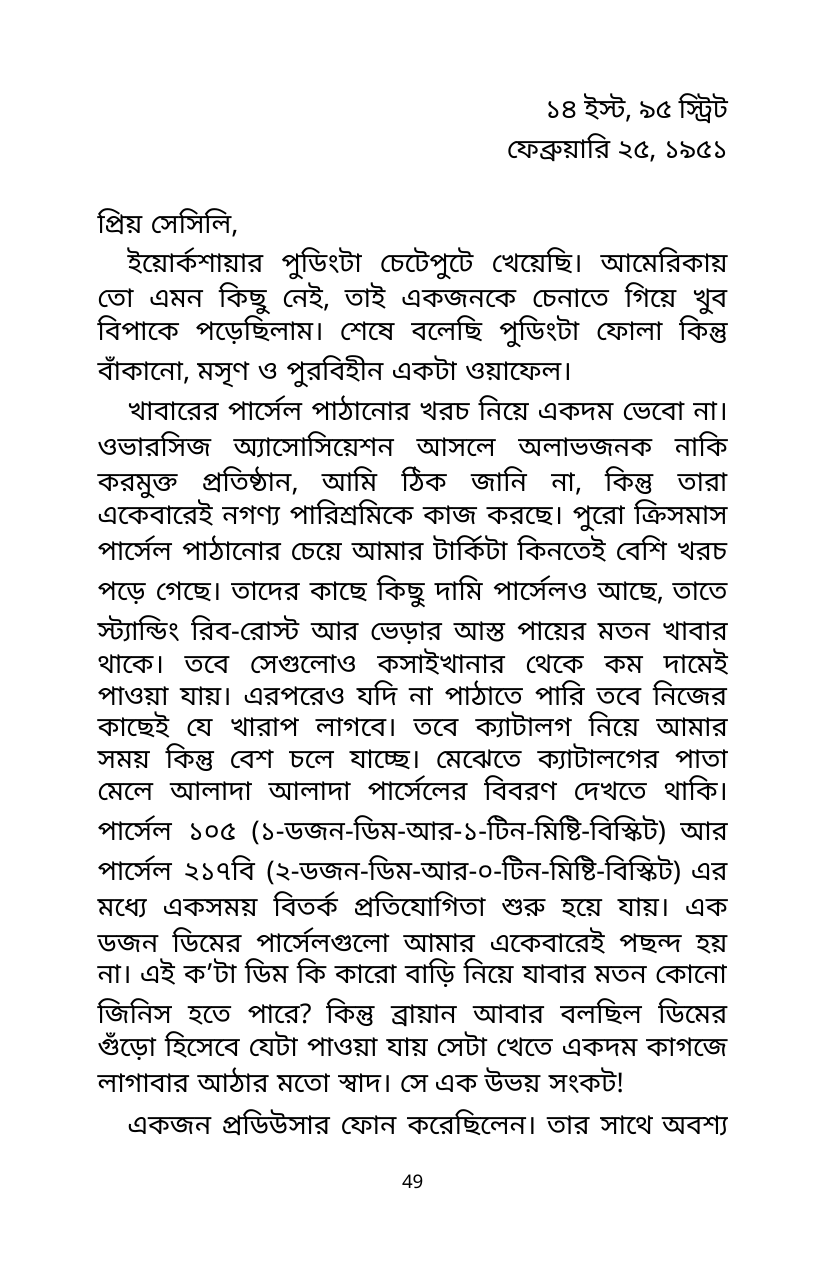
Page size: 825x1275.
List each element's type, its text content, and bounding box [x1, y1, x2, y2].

text ফেব্রুয়ারি ২৫, ১৯৫১ [97, 130, 727, 170]
text ১৪ ইস্ট, ৯৫ স্ট্রিট [97, 90, 727, 130]
text খাবারের পার্সেল পাঠানোর খরচ নিয়ে একদম ভেবো না। ওভারসিজ অ্যাসোসিয়েশন আসলে অলাভজনক নাকি করমুক্ত প্রতিষ্ঠান, আমি ঠিক জানি না, কিন্তু তারা একেবারেই নগণ্য পারিশ্রমিকে কাজ করছে। পুরো ক্রিসমাস পার্সেল পাঠানোর চেয়ে আমার টার্কিটা কিনতেই বেশি খরচ পড়ে গেছে। তাদের কাছে কিছু দামি পার্সেলও আছে, তাতে স্ট্যান্ডিং রিব-রোস্ট আর ভেড়ার আস্ত পায়ের মতন খাবার থাকে। তবে সেগুলোও কসাইখানার থেকে কম দামেই পাওয়া যায়। এরপরেও যদি না পাঠাতে পারি তবে নিজের কাছেই যে খারাপ লাগবে। তবে ক্যাটালগ নিয়ে আমার সময় কিন্তু বেশ চলে যাচ্ছে। মেঝেতে ক্যাটালগের পাতা মেলে আলাদা আলাদা পার্সেলের বিবরণ দেখতে থাকি। পার্সেল ১০৫ (১-ডজন-ডিম-আর-১-টিন-মিষ্টি-বিস্কিট) আর পার্সেল ২১৭বি (২-ডজন-ডিম-আর-০-টিন-মিষ্টি-বিস্কিট) এর মধ্যে একসময় বিতর্ক প্রতিযোগিতা শুরু হয়ে যায়। এক ডজন ডিমের পার্সেলগুলো আমার একেবারেই পছন্দ হয় না। এই ক’টা ডিম কি কারো বাড়ি নিয়ে যাবার মতন কোনো জিনিস হতে পারে? কিন্তু ব্রায়ান আবার বলছিল ডিমের গুঁড়ো হিসেবে যেটা পাওয়া যায় সেটা খেতে একদম কাগজে লাগাবার আঠার মতো স্বাদ। সে এক উভয় সংকট! [97, 395, 727, 1103]
text ইয়োর্কশায়ার পুডিংটা চেটেপুটে খেয়েছি। আমেরিকায় তো এমন কিছু নেই, তাই একজনকে চেনাতে গিয়ে খুব বিপাকে পড়েছিলাম। শেষে বলেছি পুডিংটা ফোলা কিন্তু বাঁকানো, মসৃণ ও পুরবিহীন একটা ওয়াফেল। [97, 247, 727, 389]
text প্রিয় সেসিলি, [97, 204, 727, 241]
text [97, 1109, 727, 1146]
